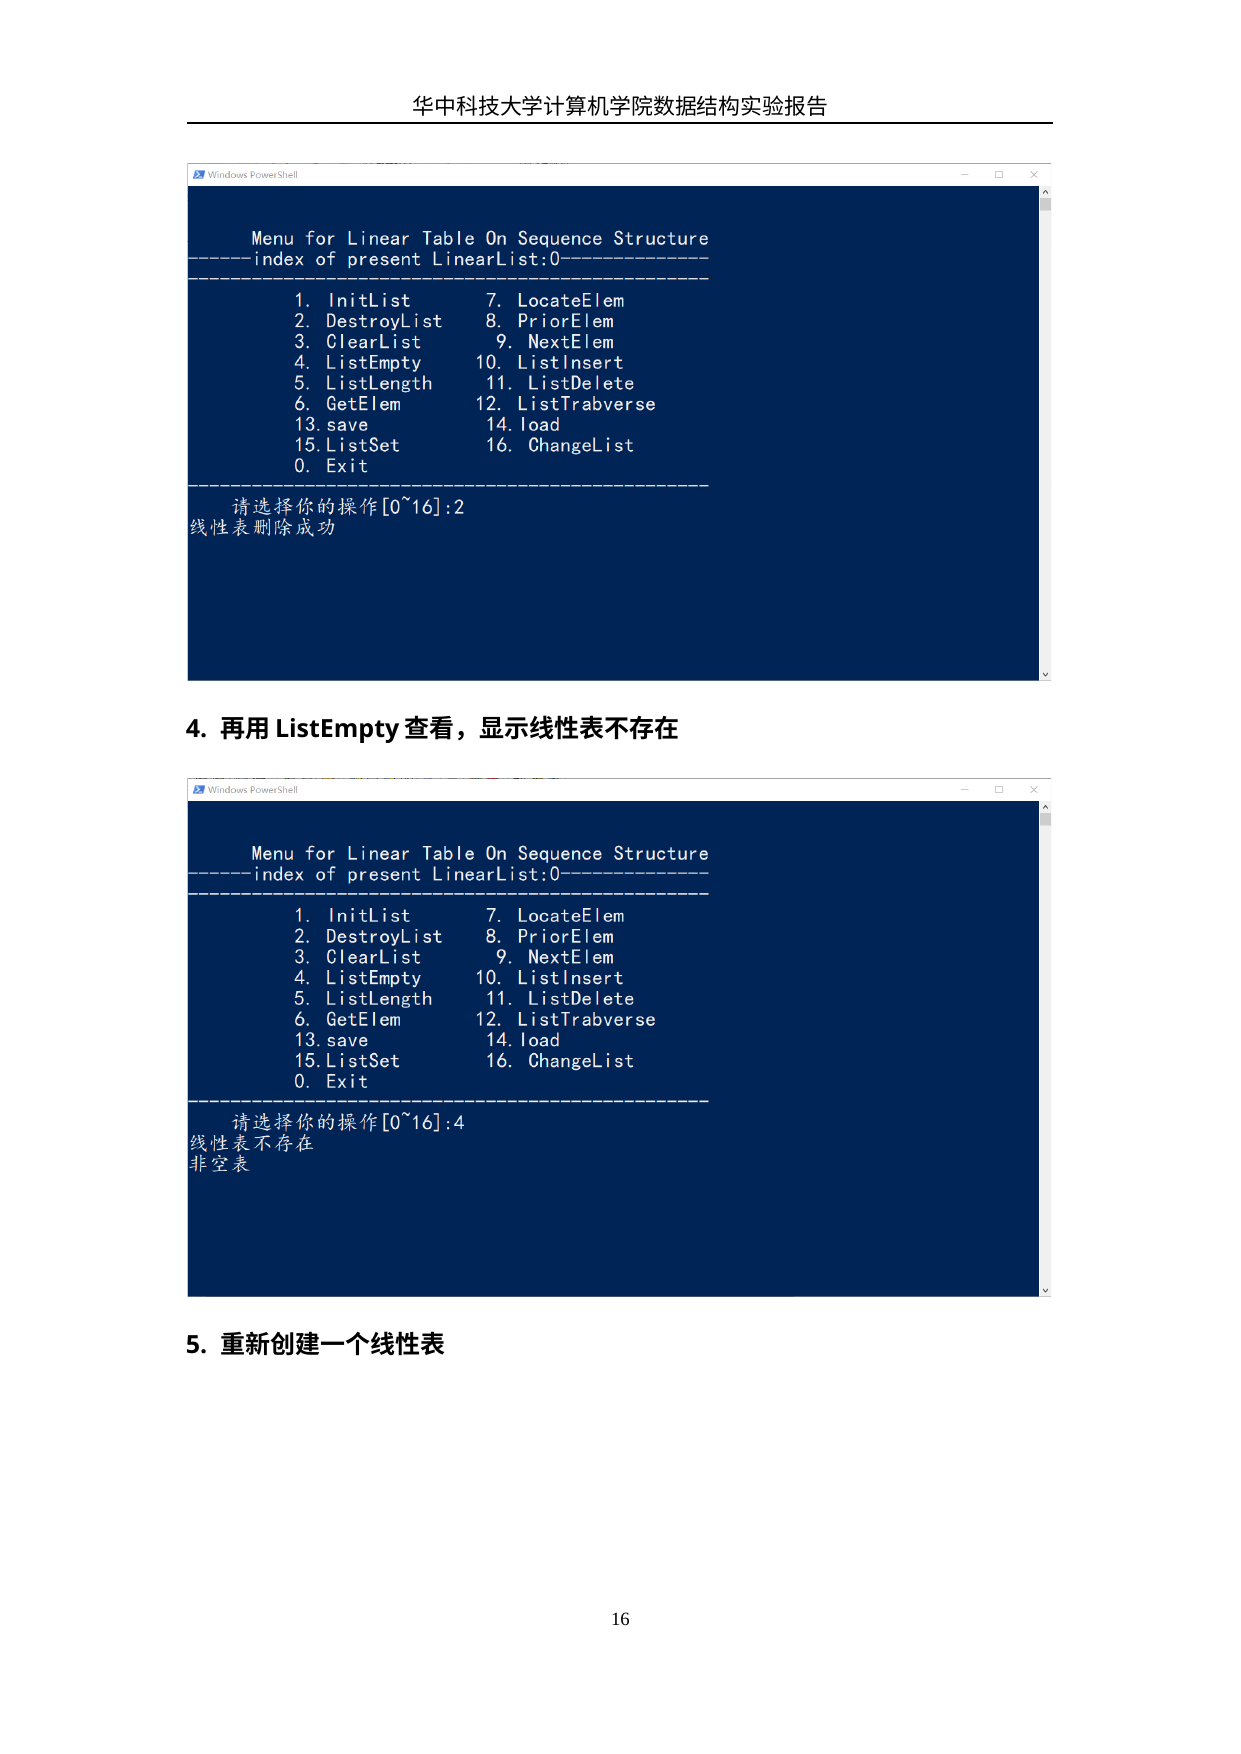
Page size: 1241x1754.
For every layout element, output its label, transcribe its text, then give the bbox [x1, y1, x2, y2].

list 再用ListEmpty查看，显示线性表不存在 [186, 694, 1053, 759]
list 重新创建一个线性表 [186, 1310, 1053, 1375]
picture [187, 778, 1052, 1297]
picture [187, 163, 1052, 681]
